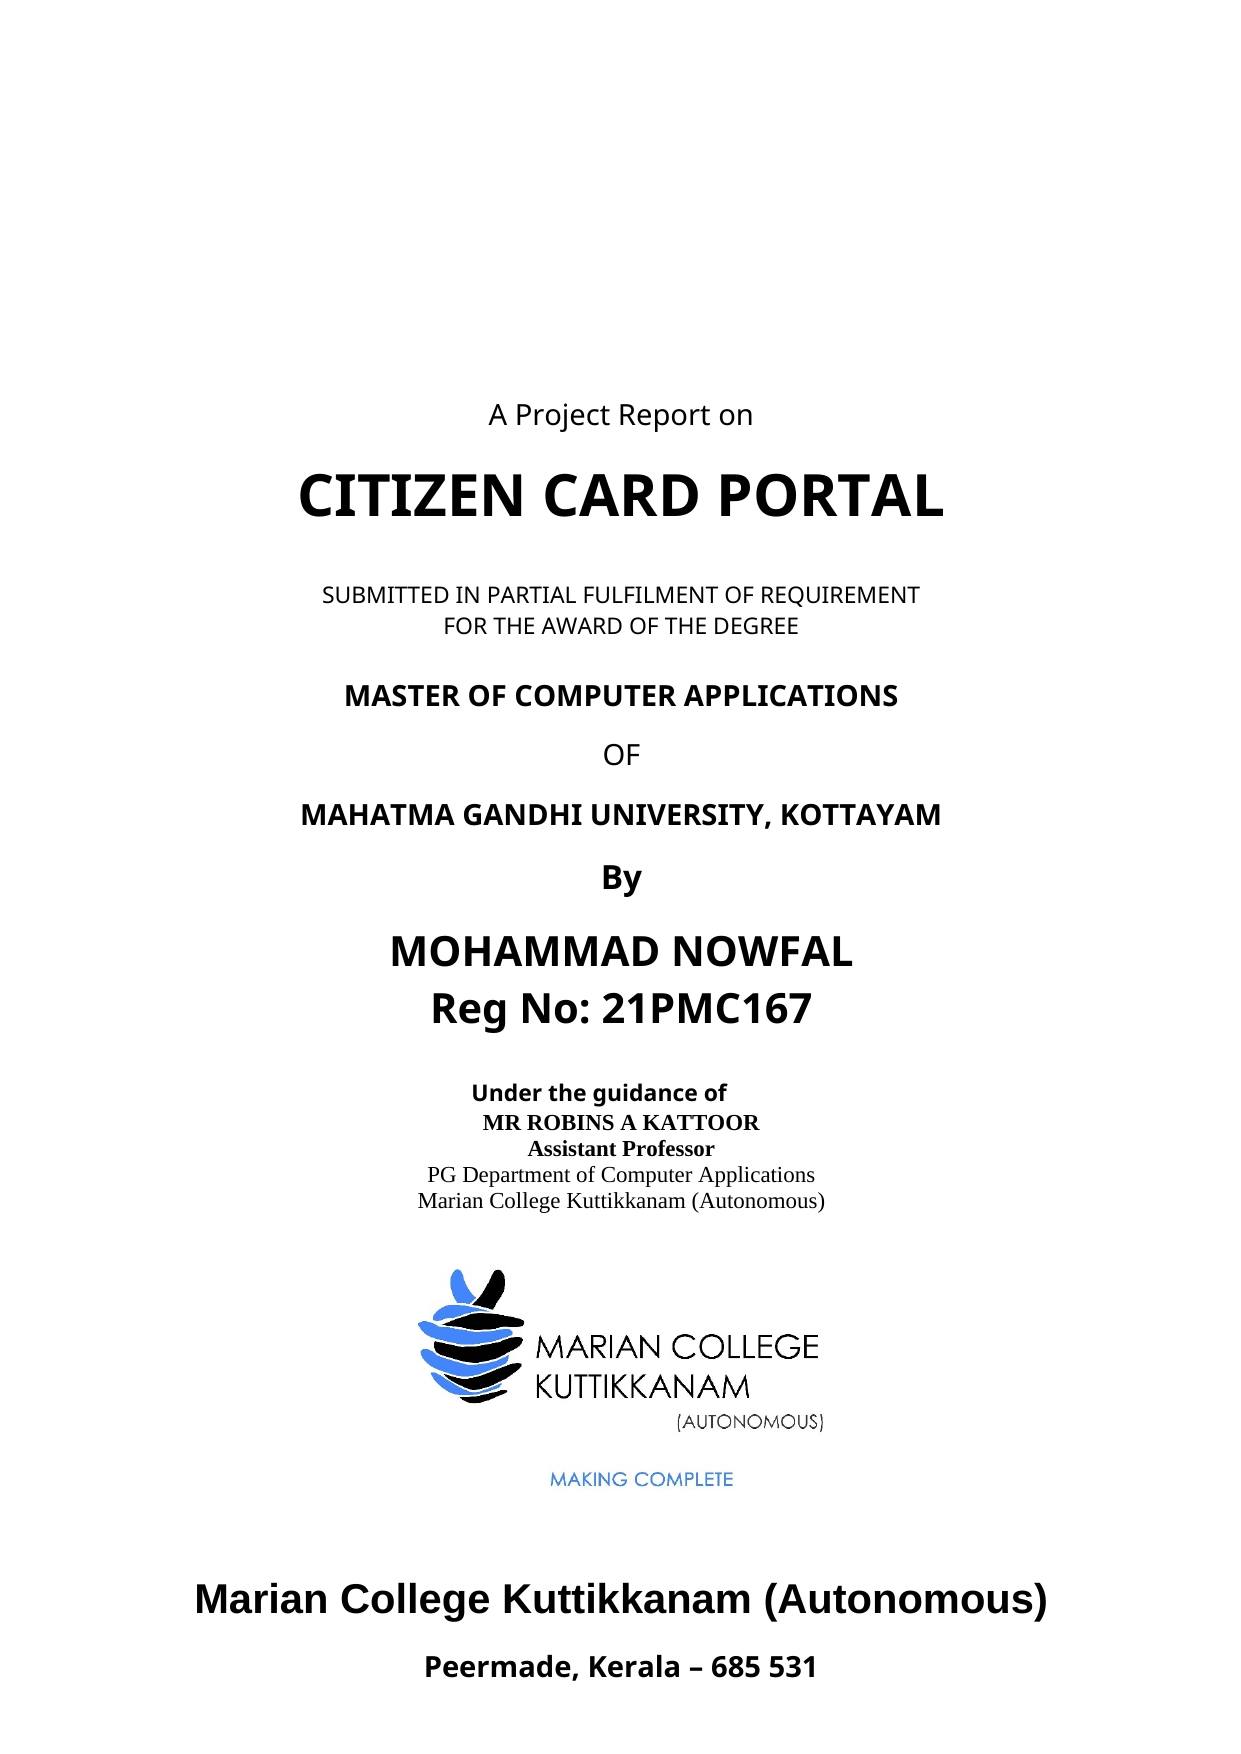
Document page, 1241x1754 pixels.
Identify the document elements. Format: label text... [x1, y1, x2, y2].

text MR ROBINS A KATTOOR [139, 1108, 1103, 1135]
text Under the guidance of [139, 1077, 1103, 1108]
text SUBMITTED IN PARTIAL FULFILMENT OF REQUIREMENT [139, 579, 1103, 610]
picture [418, 1266, 825, 1490]
text OF [139, 735, 1103, 774]
text Marian College Kuttikkanam (Autonomous) [139, 1574, 1103, 1622]
text PG Department of Computer Applications [139, 1161, 1103, 1188]
text CITIZEN CARD PORTAL [139, 454, 1103, 533]
text Marian College Kuttikkanam (Autonomous) [139, 1188, 1103, 1214]
text By [139, 854, 1103, 899]
text Peermade, Kerala – 685 531 [139, 1646, 1103, 1686]
text Assistant Professor [139, 1135, 1103, 1161]
text MAHATMA GANDHI UNIVERSITY, KOTTAYAM [139, 794, 1103, 834]
text FOR THE AWARD OF THE DEGREE [139, 610, 1103, 641]
text Reg No: 21PMC167 [139, 978, 1103, 1035]
text MOHAMMAD NOWFAL [139, 922, 1103, 978]
text A Project Report on [139, 394, 1103, 434]
text MASTER OF COMPUTER APPLICATIONS [139, 675, 1103, 715]
